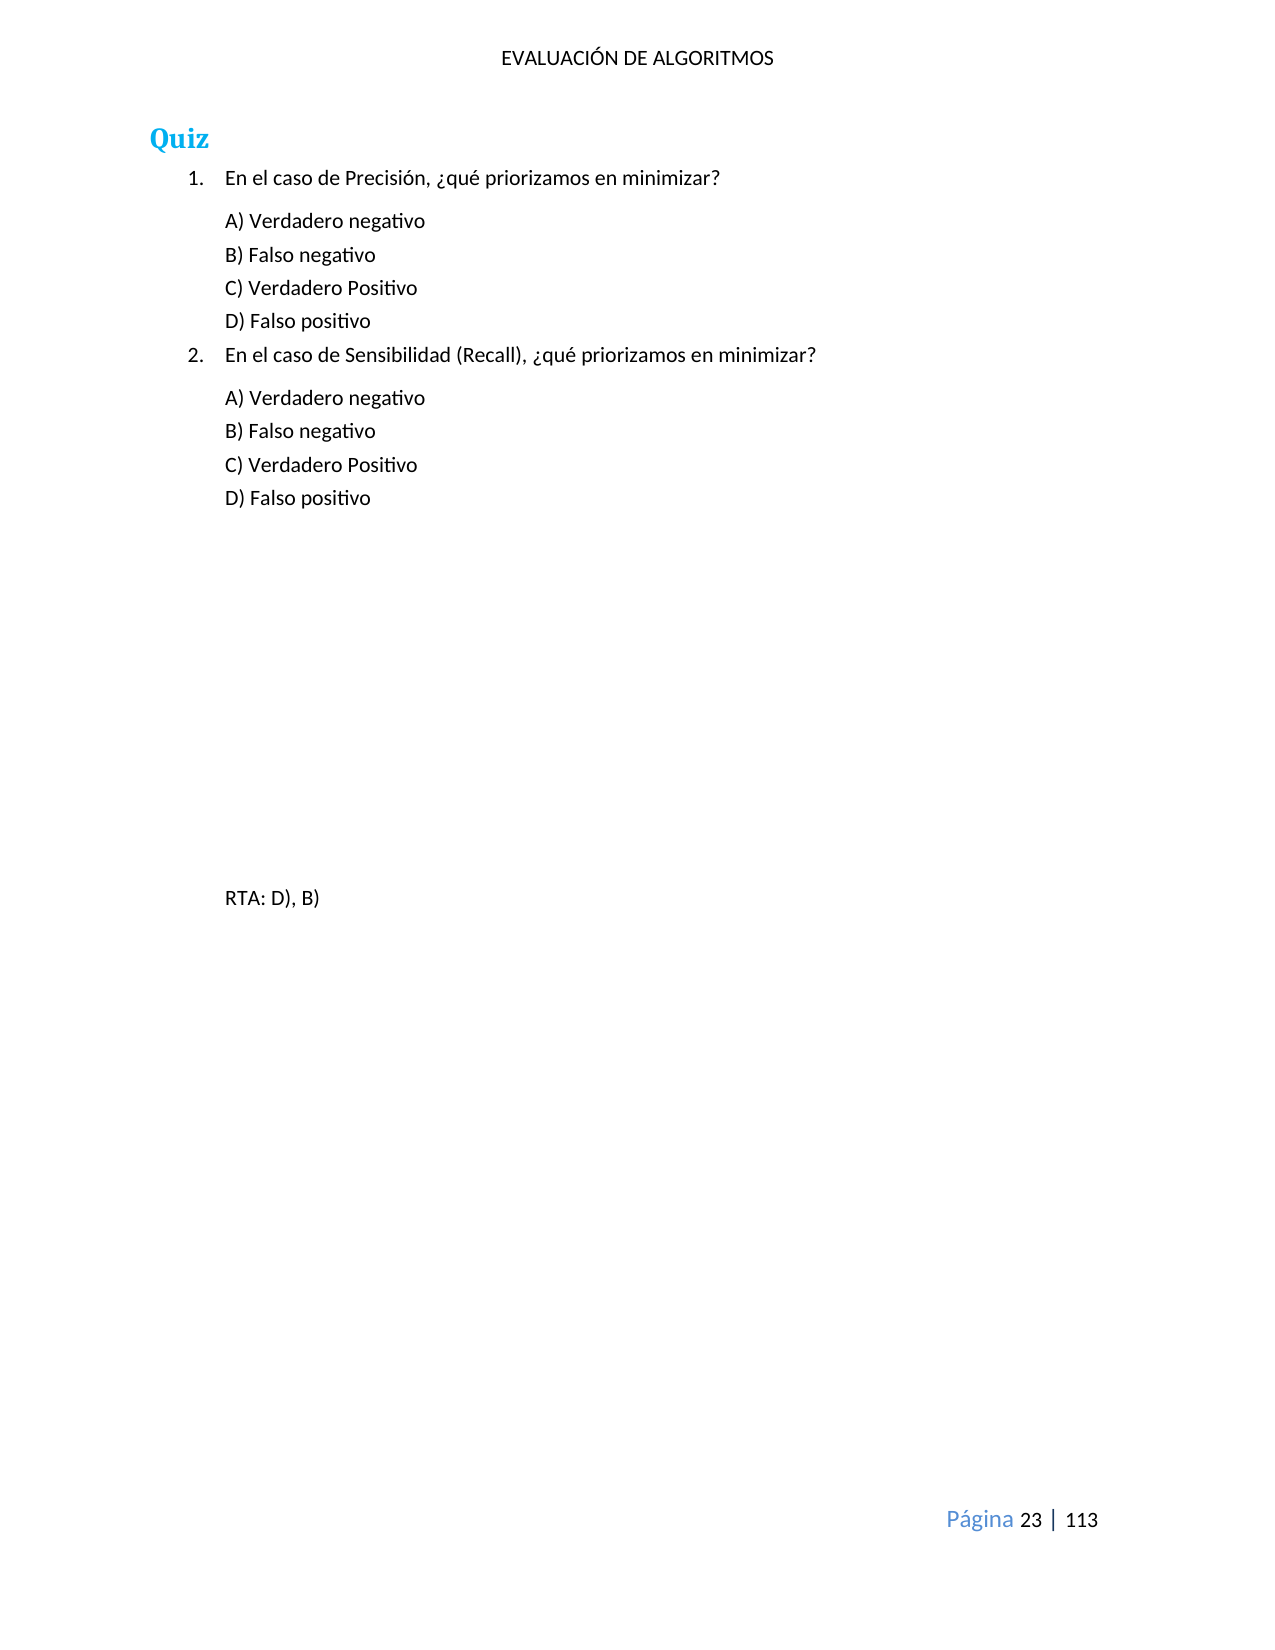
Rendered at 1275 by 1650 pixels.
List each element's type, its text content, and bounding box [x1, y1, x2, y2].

text A) Verdadero negativo [225, 208, 1125, 234]
text B) Falso negativo [225, 241, 1125, 268]
text A) Verdadero negativo [225, 384, 1125, 411]
text RTA: D), B) [225, 884, 1125, 911]
text D) Falso positivo [225, 484, 1125, 511]
list En el caso de Sensibilidad (Recall), ¿qué priorizamos en minimizar? [187, 341, 1125, 368]
text C) Verdadero Positivo [225, 451, 1125, 478]
text C) Verdadero Positivo [225, 274, 1125, 301]
list En el caso de Precisión, ¿qué priorizamos en minimizar? [187, 164, 1125, 191]
text B) Falso negativo [225, 418, 1125, 444]
subtitle Quiz [150, 122, 1125, 156]
text D) Falso positivo [225, 308, 1125, 334]
